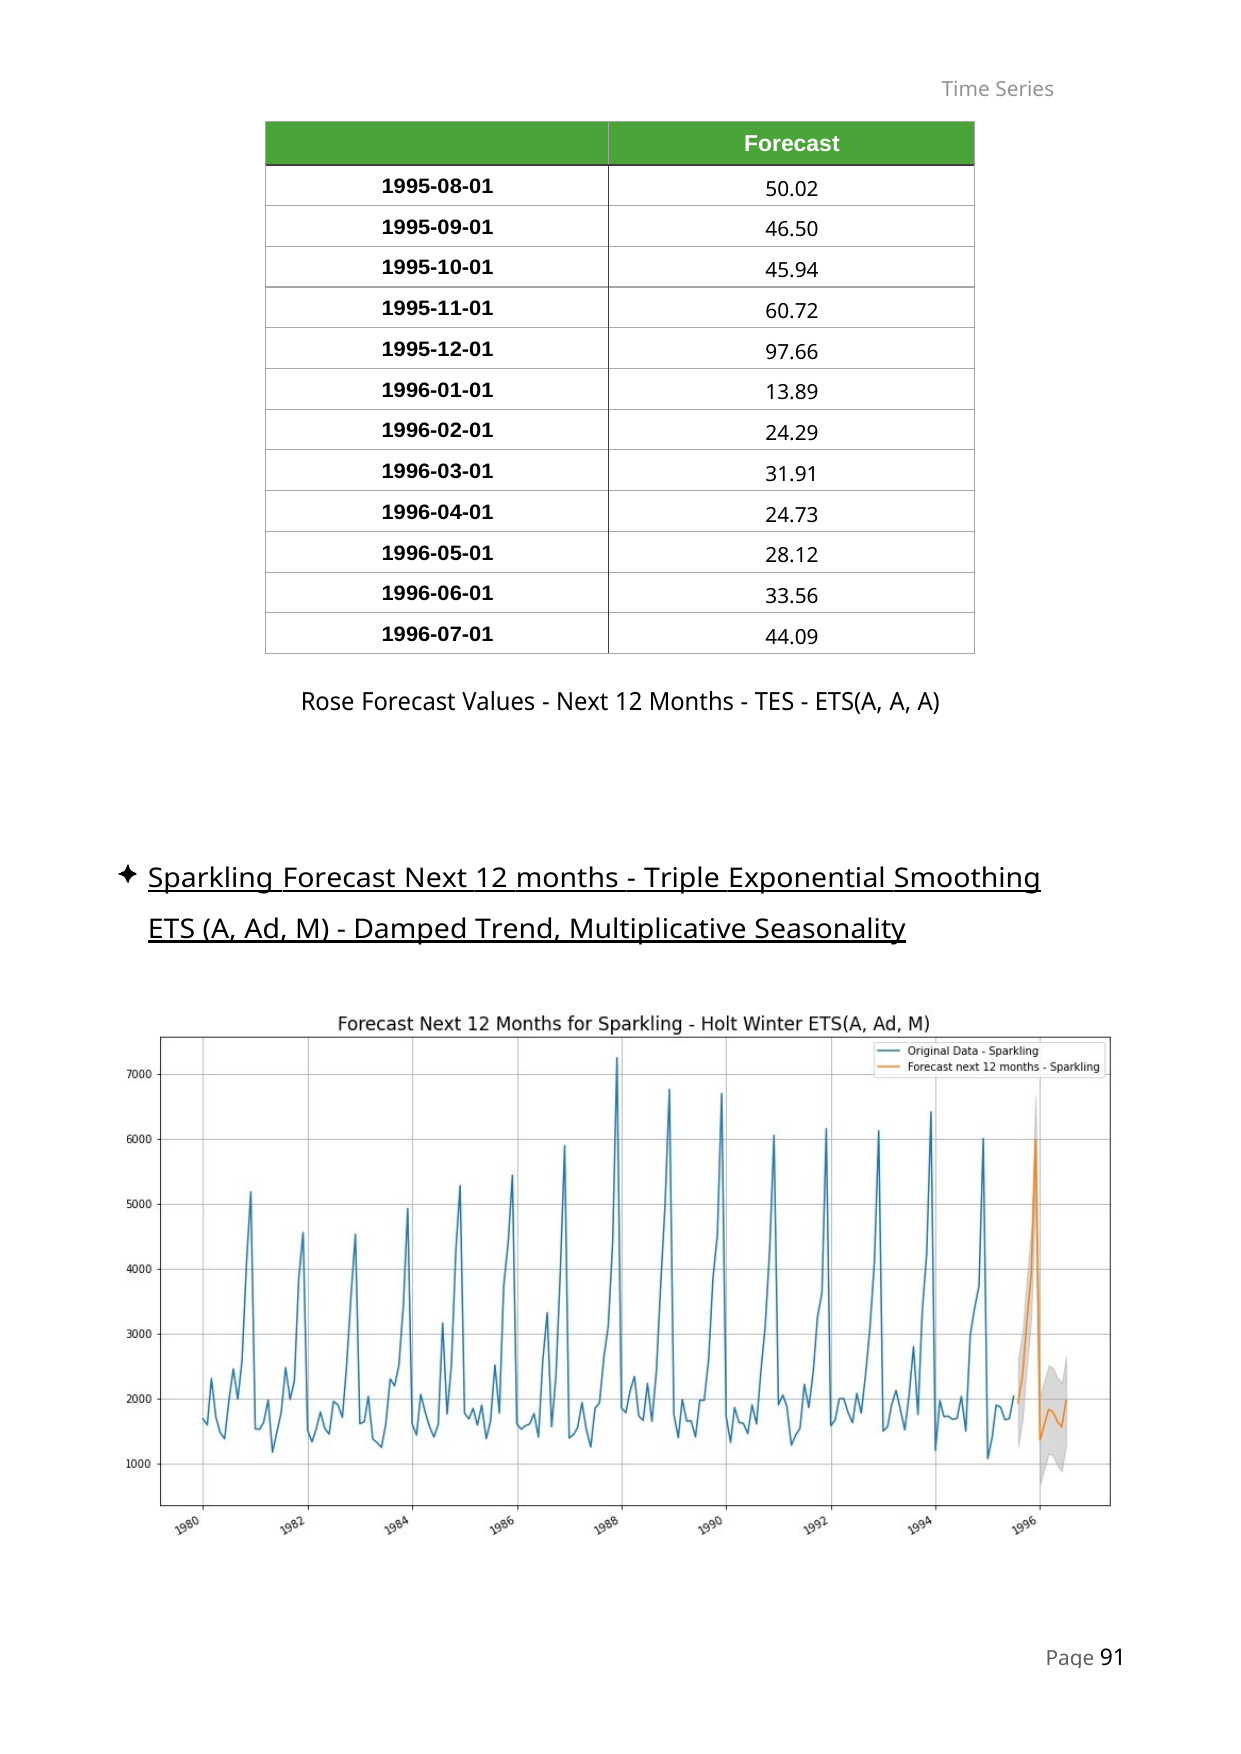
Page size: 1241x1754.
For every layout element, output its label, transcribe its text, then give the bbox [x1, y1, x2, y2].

table_cell 50.02 [609, 166, 974, 205]
table_header [266, 122, 608, 164]
table_cell 13.89 [609, 369, 974, 409]
table_cell 1996-05-01 [266, 532, 608, 572]
table_header Forecast [609, 122, 974, 164]
table_cell 1996-06-01 [266, 573, 608, 612]
picture [126, 1008, 1113, 1536]
table_cell 1995-08-01 [266, 166, 608, 205]
table_cell 60.72 [609, 288, 974, 327]
subtitle Sparkling Forecast Next 12 months - Triple Exponential Smoothing ETS (A, Ad, M) - Damped Trend, Multiplicative Seasonality [148, 858, 1045, 946]
table_cell 1996-01-01 [266, 369, 608, 409]
table_cell 1995-12-01 [266, 328, 608, 368]
table_cell 1996-07-01 [266, 613, 608, 653]
table_cell 31.91 [609, 450, 974, 490]
table_cell 24.29 [609, 410, 974, 449]
table_cell 24.73 [609, 491, 974, 531]
table_cell 1995-09-01 [266, 206, 608, 246]
text Rose Forecast Values - Next 12 Months - TES - ETS(A, A, A) [106, 684, 1134, 718]
table_cell 45.94 [609, 247, 974, 286]
table_cell 1995-11-01 [266, 288, 608, 327]
table_cell 1996-04-01 [266, 491, 608, 531]
table_cell 28.12 [609, 532, 974, 572]
table_cell 44.09 [609, 613, 974, 653]
table_cell 33.56 [609, 573, 974, 612]
table_cell 1996-03-01 [266, 450, 608, 490]
table_cell 46.50 [609, 206, 974, 246]
table_cell 1995-10-01 [266, 247, 608, 286]
picture [118, 864, 137, 883]
table_cell 1996-02-01 [266, 410, 608, 449]
table_cell 97.66 [609, 328, 974, 368]
